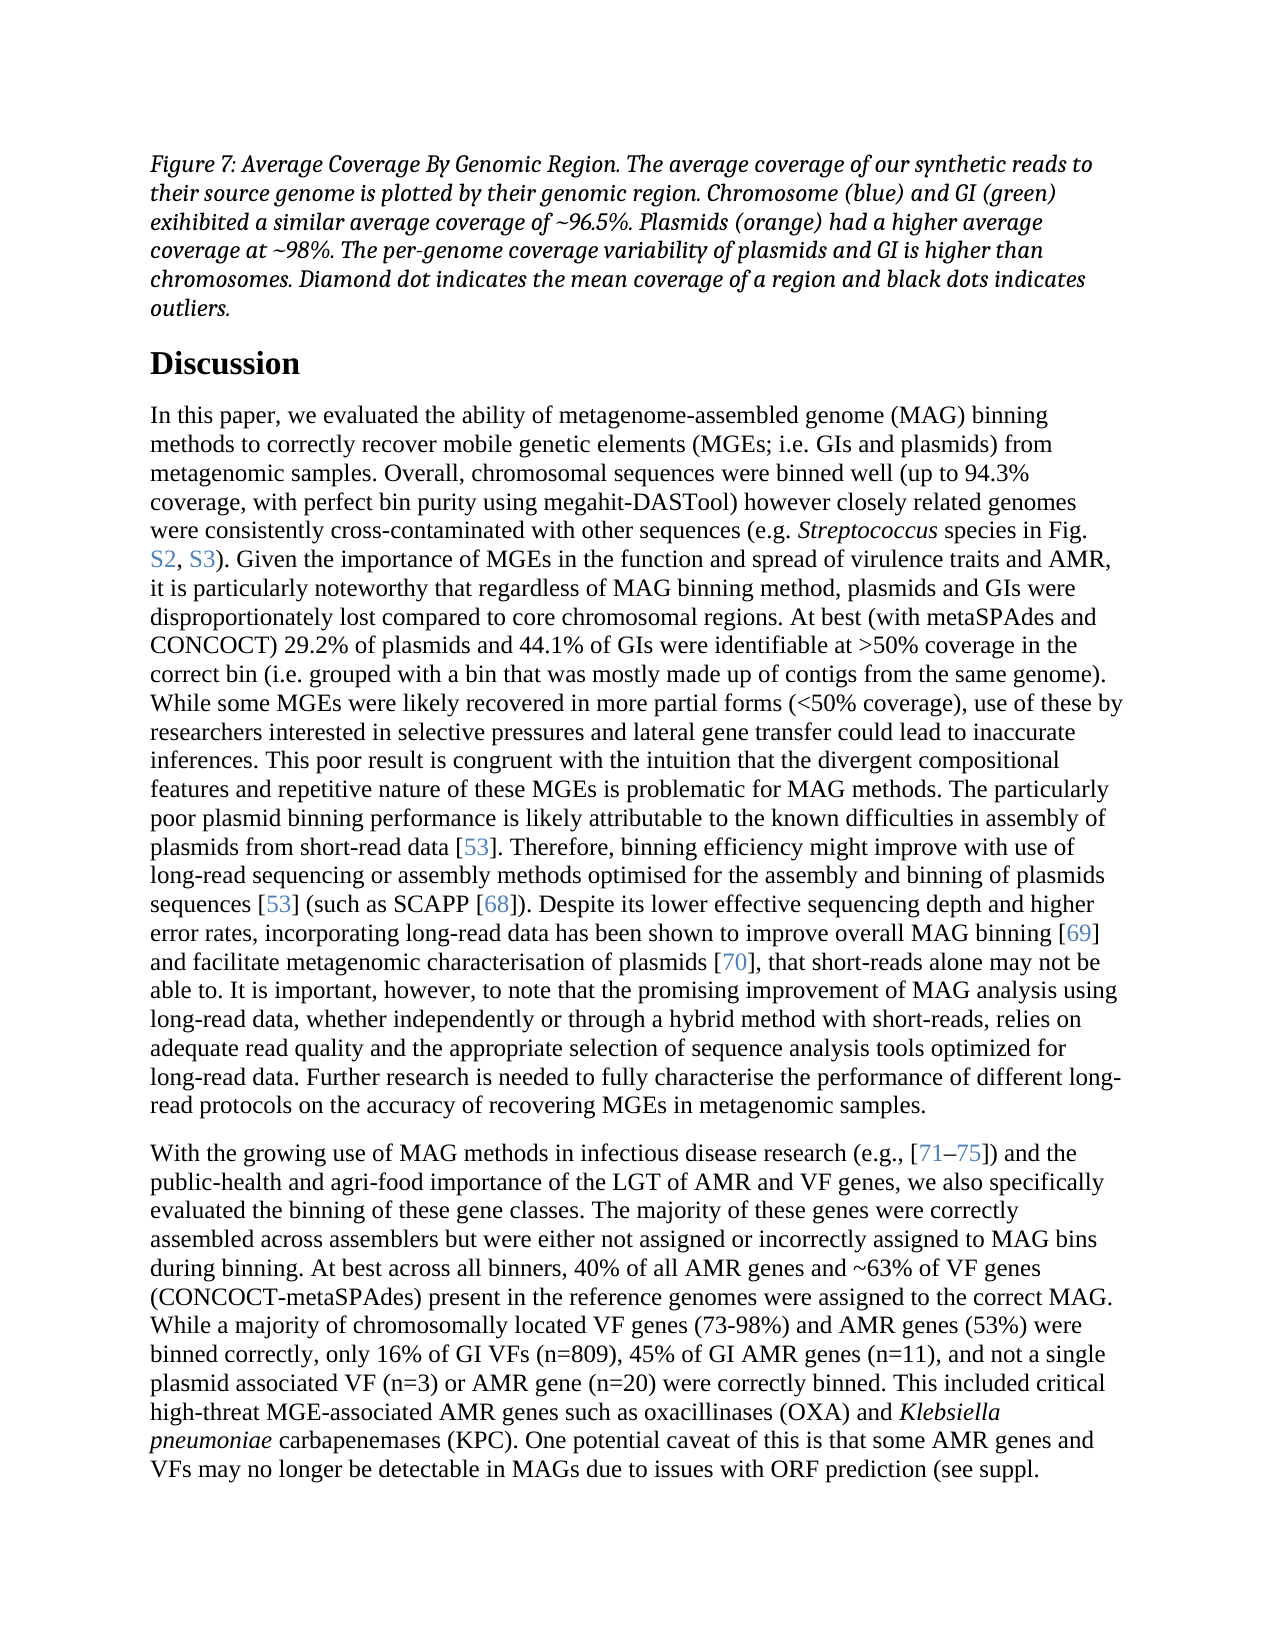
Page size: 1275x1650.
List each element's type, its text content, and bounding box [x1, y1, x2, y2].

subtitle Discussion [150, 343, 1125, 382]
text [150, 1138, 1125, 1483]
text Figure 7: Average Coverage By Genomic Region. The average coverage of our synthetic reads to their source genome is plotted by their genomic region. Chromosome (blue) and GI (green) exihibited a similar average coverage of ~96.5%. Plasmids (orange) had a higher average coverage at ~98%. The per-genome coverage variability of plasmids and GI is higher than chromosomes. Diamond dot indicates the mean coverage of a region and black dots indicates outliers. [150, 150, 1125, 322]
text In this paper, we evaluated the ability of metagenome-assembled genome (MAG) binning methods to correctly recover mobile genetic elements (MGEs; i.e. GIs and plasmids) from metagenomic samples. Overall, chromosomal sequences were binned well (up to 94.3% coverage, with perfect bin purity using megahit-DASTool) however closely related genomes were consistently cross-contaminated with other sequences (e.g. Streptococcus species in Fig. S2, S3). Given the importance of MGEs in the function and spread of virulence traits and AMR, it is particularly noteworthy that regardless of MAG binning method, plasmids and GIs were disproportionately lost compared to core chromosomal regions. At best (with metaSPAdes and CONCOCT) 29.2% of plasmids and 44.1% of GIs were identifiable at >50% coverage in the correct bin (i.e. grouped with a bin that was mostly made up of contigs from the same genome). While some MGEs were likely recovered in more partial forms (<50% coverage), use of these by researchers interested in selective pressures and lateral gene transfer could lead to inaccurate inferences. This poor result is congruent with the intuition that the divergent compositional features and repetitive nature of these MGEs is problematic for MAG methods. The particularly poor plasmid binning performance is likely attributable to the known difficulties in assembly of plasmids from short-read data [53]. Therefore, binning efficiency might improve with use of long-read sequencing or assembly methods optimised for the assembly and binning of plasmids sequences [53] (such as SCAPP [68]). Despite its lower effective sequencing depth and higher error rates, incorporating long-read data has been shown to improve overall MAG binning [69] and facilitate metagenomic characterisation of plasmids [70], that short-reads alone may not be able to. It is important, however, to note that the promising improvement of MAG analysis using long-read data, whether independently or through a hybrid method with short-reads, relies on adequate read quality and the appropriate selection of sequence analysis tools optimized for long-read data. Further research is needed to fully characterise the performance of different long-read protocols on the accuracy of recovering MGEs in metagenomic samples. [150, 400, 1125, 1119]
